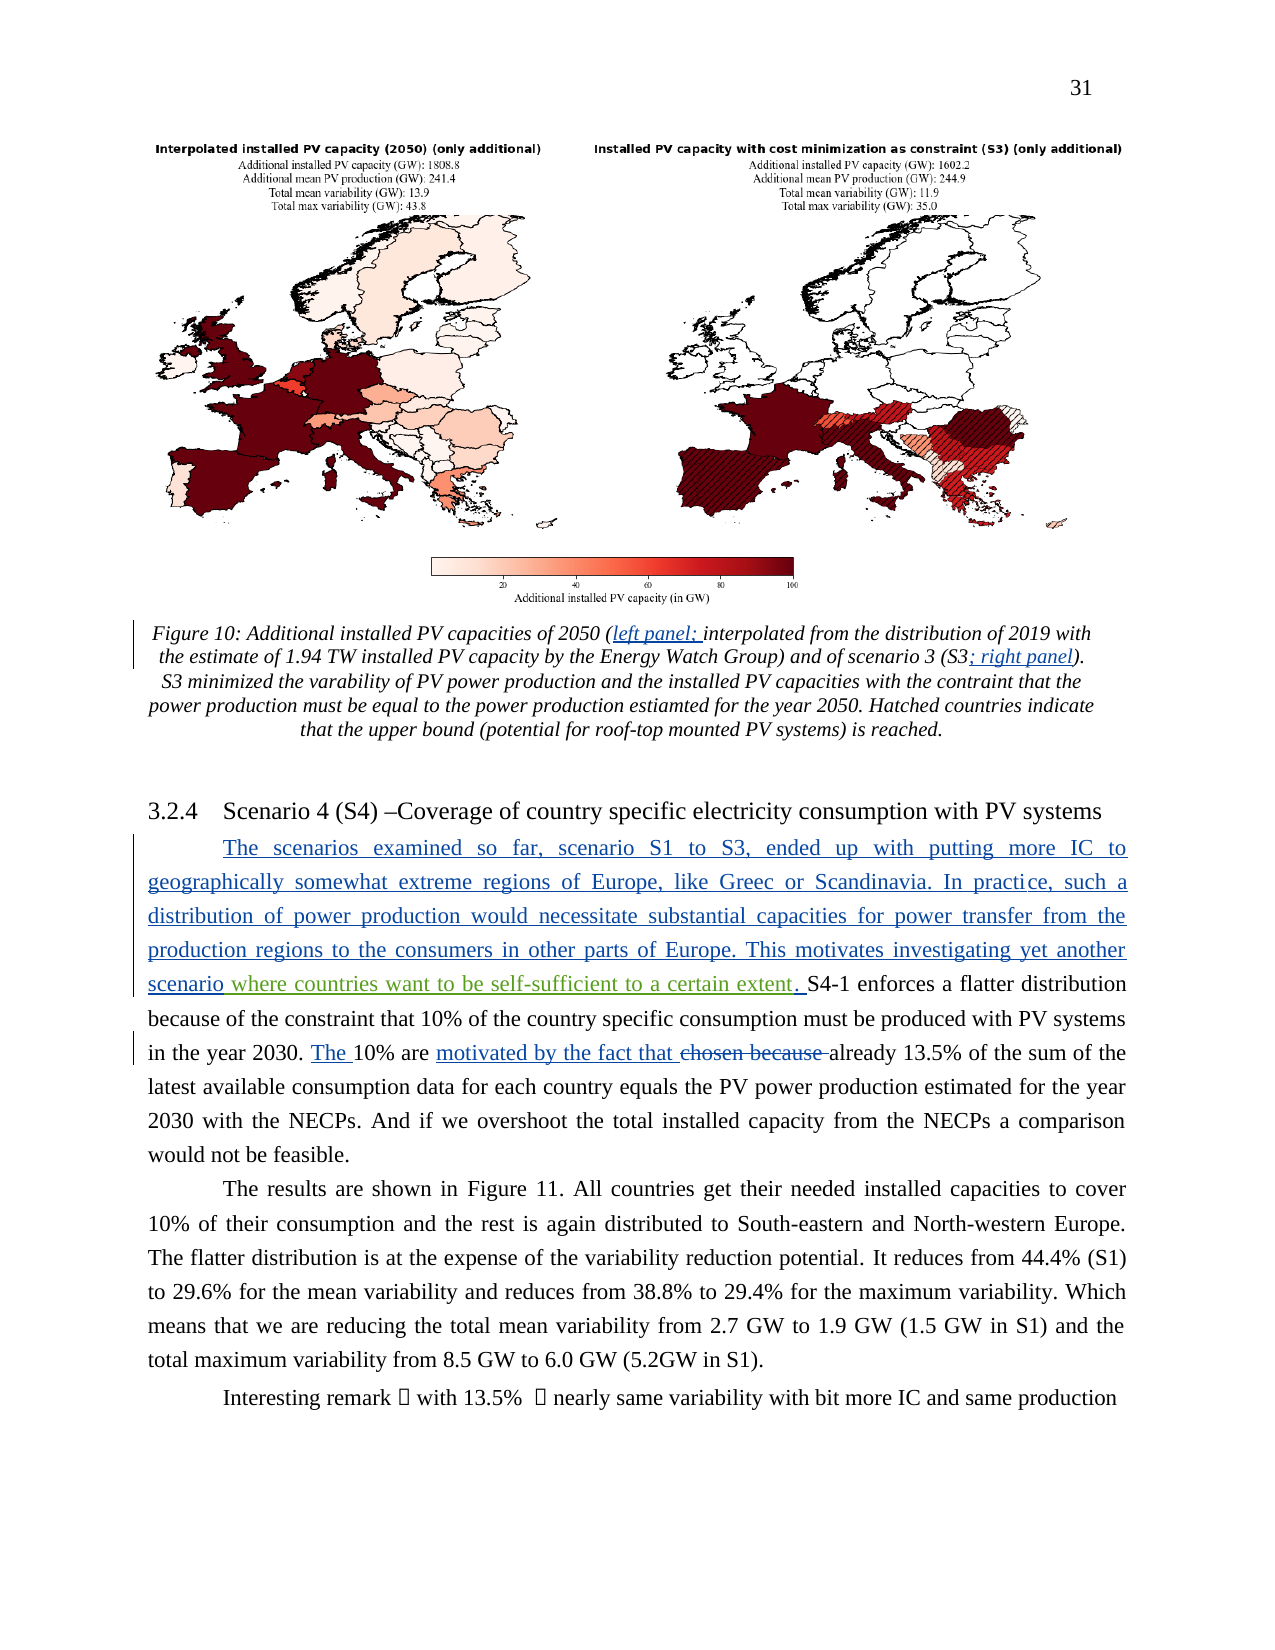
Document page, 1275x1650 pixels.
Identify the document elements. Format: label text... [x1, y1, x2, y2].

text S4-1 enforces a flatter distribution because of the constraint that 10% of the country specific consumption must be produced with PV systems in the year 2030. 10% are already 13.5% of the sum of the latest available consumption data for each country equals the PV power production estimated for the year 2030 with the NECPs. And if we overshoot the total installed capacity from the NECPs a comparison would not be feasible. [148, 892, 1127, 925]
subtitle Scenario 4 (S4) –Coverage of country specific electricity consumption with PV systems [148, 796, 1127, 825]
picture [147, 138, 1128, 613]
text Interesting remark  with 13.5%  nearly same variability with bit more IC and same production [148, 1380, 1127, 1412]
text The results are shown in Figure 11. All countries get their needed installed capacities to cover 10% of their consumption and the rest is again distributed to South-eastern and North-western Europe. The flatter distribution is at the expense of the variability reduction potential. It reduces from 44.4% (S1) to 29.6% for the mean variability and reduces from 38.8% to 29.4% for the maximum variability. Which means that we are reducing the total mean variability from 2.7 GW to 1.9 GW (1.5 GW in S1) and the total maximum variability from 8.5 GW to 6.0 GW (5.2GW in S1). [148, 1175, 1127, 1373]
text S4-1 enforces a flatter distribution because of the constraint that 10% of the country specific consumption must be produced with PV systems in the year 2030. 10% are already 13.5% of the sum of the latest available consumption data for each country equals the PV power production estimated for the year 2030 with the NECPs. And if we overshoot the total installed capacity from the NECPs a comparison would not be feasible. [148, 960, 1127, 1168]
text S4-1 enforces a flatter distribution because of the constraint that 10% of the country specific consumption must be produced with PV systems in the year 2030. 10% are already 13.5% of the sum of the latest available consumption data for each country equals the PV power production estimated for the year 2030 with the NECPs. And if we overshoot the total installed capacity from the NECPs a comparison would not be feasible. [148, 834, 1127, 891]
text S4-1 enforces a flatter distribution because of the constraint that 10% of the country specific consumption must be produced with PV systems in the year 2030. 10% are already 13.5% of the sum of the latest available consumption data for each country equals the PV power production estimated for the year 2030 with the NECPs. And if we overshoot the total installed capacity from the NECPs a comparison would not be feasible. [148, 926, 1127, 959]
